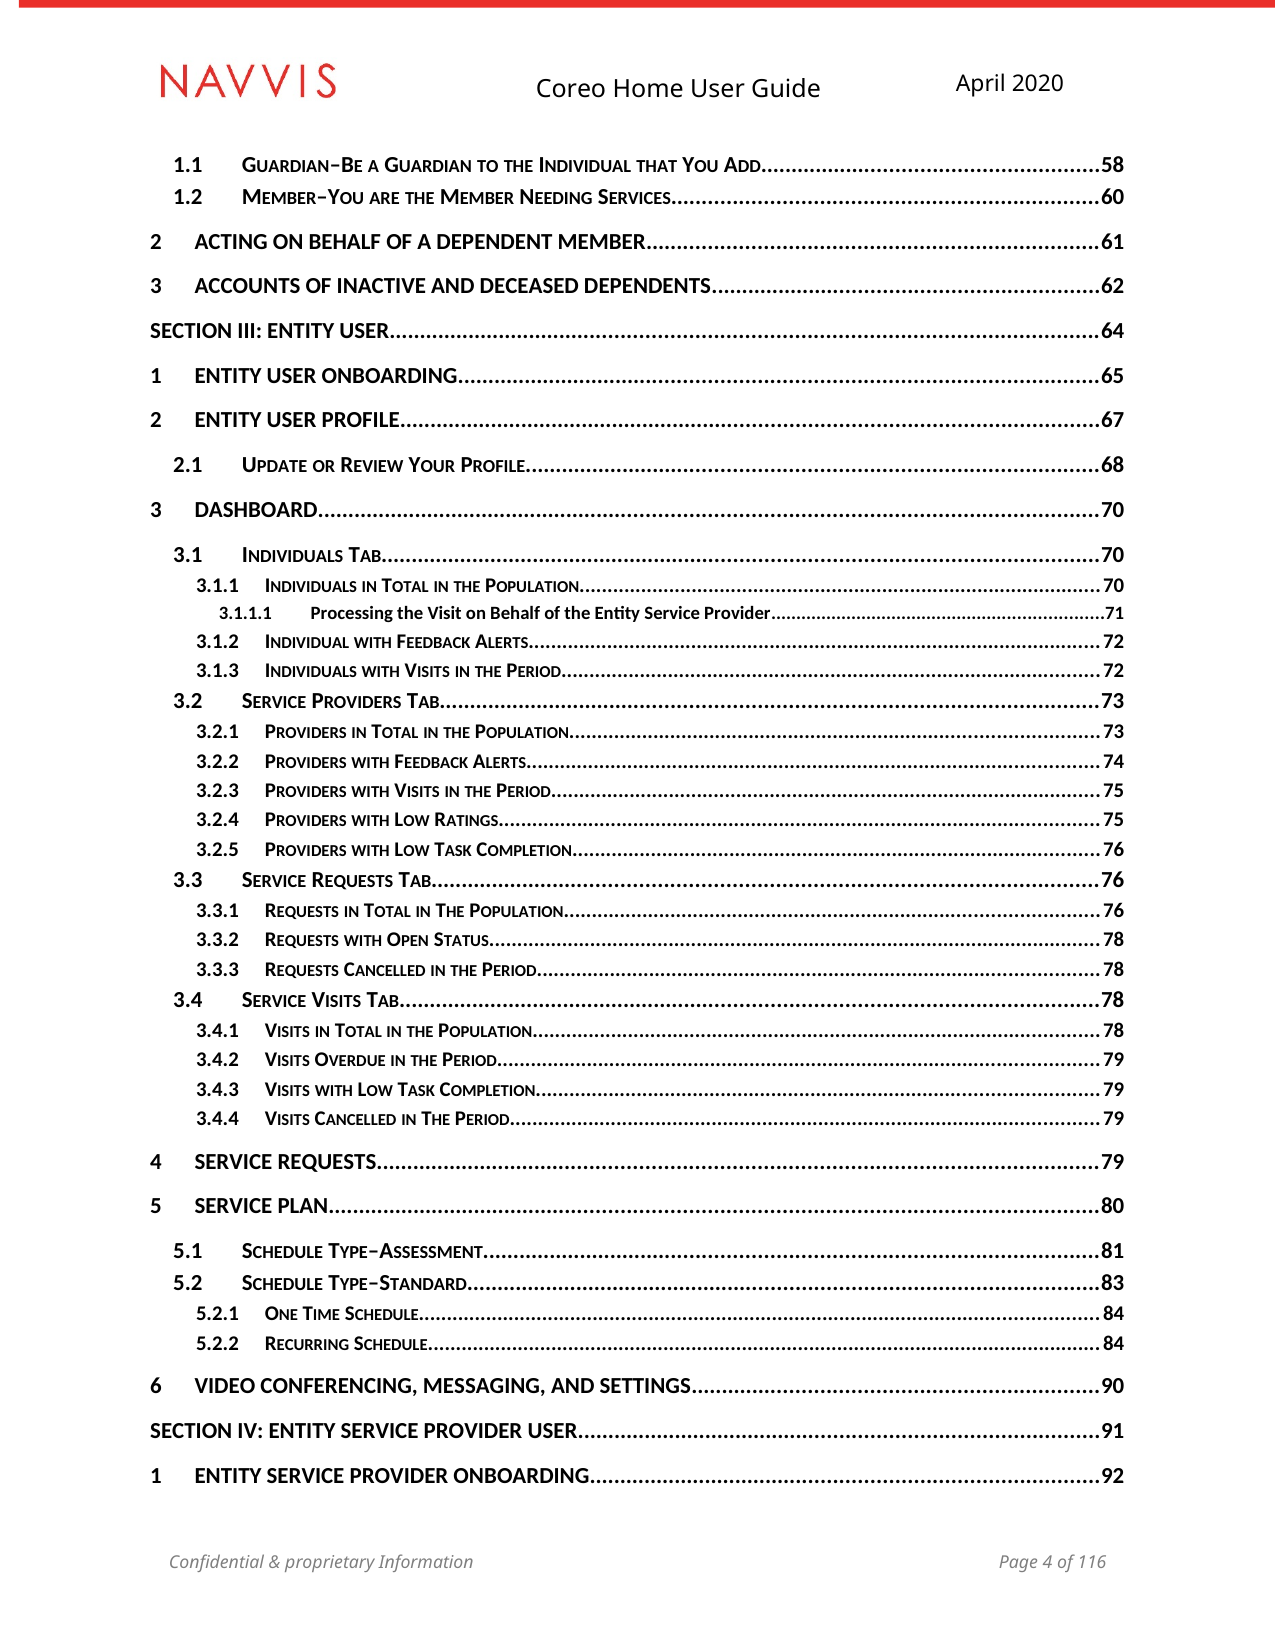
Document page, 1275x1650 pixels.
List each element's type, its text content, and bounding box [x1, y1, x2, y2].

text 3.3.1 Requests in Total in The Population 76 [196, 897, 1125, 923]
text 3.2.3 Providers with Visits in the Period 75 [196, 777, 1125, 803]
text Section III: Entity User 64 [150, 316, 1125, 344]
picture [150, 57, 346, 105]
text 3.2.2 Providers with Feedback Alerts 74 [196, 748, 1125, 773]
text 3.3 Service Requests Tab 76 [173, 865, 1125, 893]
text 4 Service Requests 79 [150, 1147, 1125, 1175]
text 1 Entity User Onboarding 65 [150, 361, 1125, 389]
text 2 Acting on Behalf of a Dependent Member 61 [150, 227, 1125, 255]
text 3.1.1 Individuals in Total in the Population 70 [196, 572, 1125, 597]
text 6 Video Conferencing, Messaging, and Settings 90 [150, 1372, 1125, 1399]
text 3 Accounts of Inactive and Deceased Dependents 62 [150, 272, 1125, 299]
text 5.2 Schedule Type–Standard 83 [173, 1268, 1125, 1296]
text 5.1 Schedule Type–Assessment 81 [173, 1236, 1125, 1264]
text 3.2.1 Providers in Total in the Population 73 [196, 719, 1125, 744]
text 3.4.1 Visits in Total in the Population 78 [196, 1017, 1125, 1043]
text 1.2 Member–You are the Member Needing Services 60 [173, 182, 1125, 210]
text Section IV: Entity Service Provider User 91 [150, 1416, 1125, 1444]
text 3.4 Service Visits Tab 78 [173, 985, 1125, 1013]
text 1.1 Guardian–Be a Guardian to the Individual that You Add 58 [173, 150, 1125, 178]
text 3.1.2 Individual with Feedback Alerts 72 [196, 628, 1125, 653]
text 3.3.2 Requests with Open Status 78 [196, 926, 1125, 952]
text 3.3.3 Requests Cancelled in the Period 78 [196, 956, 1125, 981]
text 1 Entity Service Provider Onboarding 92 [150, 1461, 1125, 1489]
text 2.1 Update or Review Your Profile 68 [173, 450, 1125, 478]
text 3 Dashboard 70 [150, 495, 1125, 523]
text 3.4.4 Visits Cancelled in The Period 79 [196, 1105, 1125, 1130]
text 5 Service Plan 80 [150, 1191, 1125, 1219]
text 3.2 Service Providers Tab 73 [173, 686, 1125, 714]
text 3.1.1.1 Processing the Visit on Behalf of the Entity Service Provider 71 [219, 601, 1125, 624]
text 3.1.3 Individuals with Visits in the Period 72 [196, 657, 1125, 683]
text 5.2.2 Recurring Schedule 84 [196, 1330, 1125, 1355]
text 3.1 Individuals Tab 70 [173, 540, 1125, 568]
text 3.4.3 Visits with Low Task Completion 79 [196, 1076, 1125, 1101]
text 3.2.5 Providers with Low Task Completion 76 [196, 836, 1125, 861]
text 5.2.1 One Time Schedule 84 [196, 1301, 1125, 1326]
text 2 Entity User Profile 67 [150, 406, 1125, 434]
text 3.2.4 Providers with Low Ratings 75 [196, 806, 1125, 832]
text 3.4.2 Visits Overdue in the Period 79 [196, 1046, 1125, 1072]
